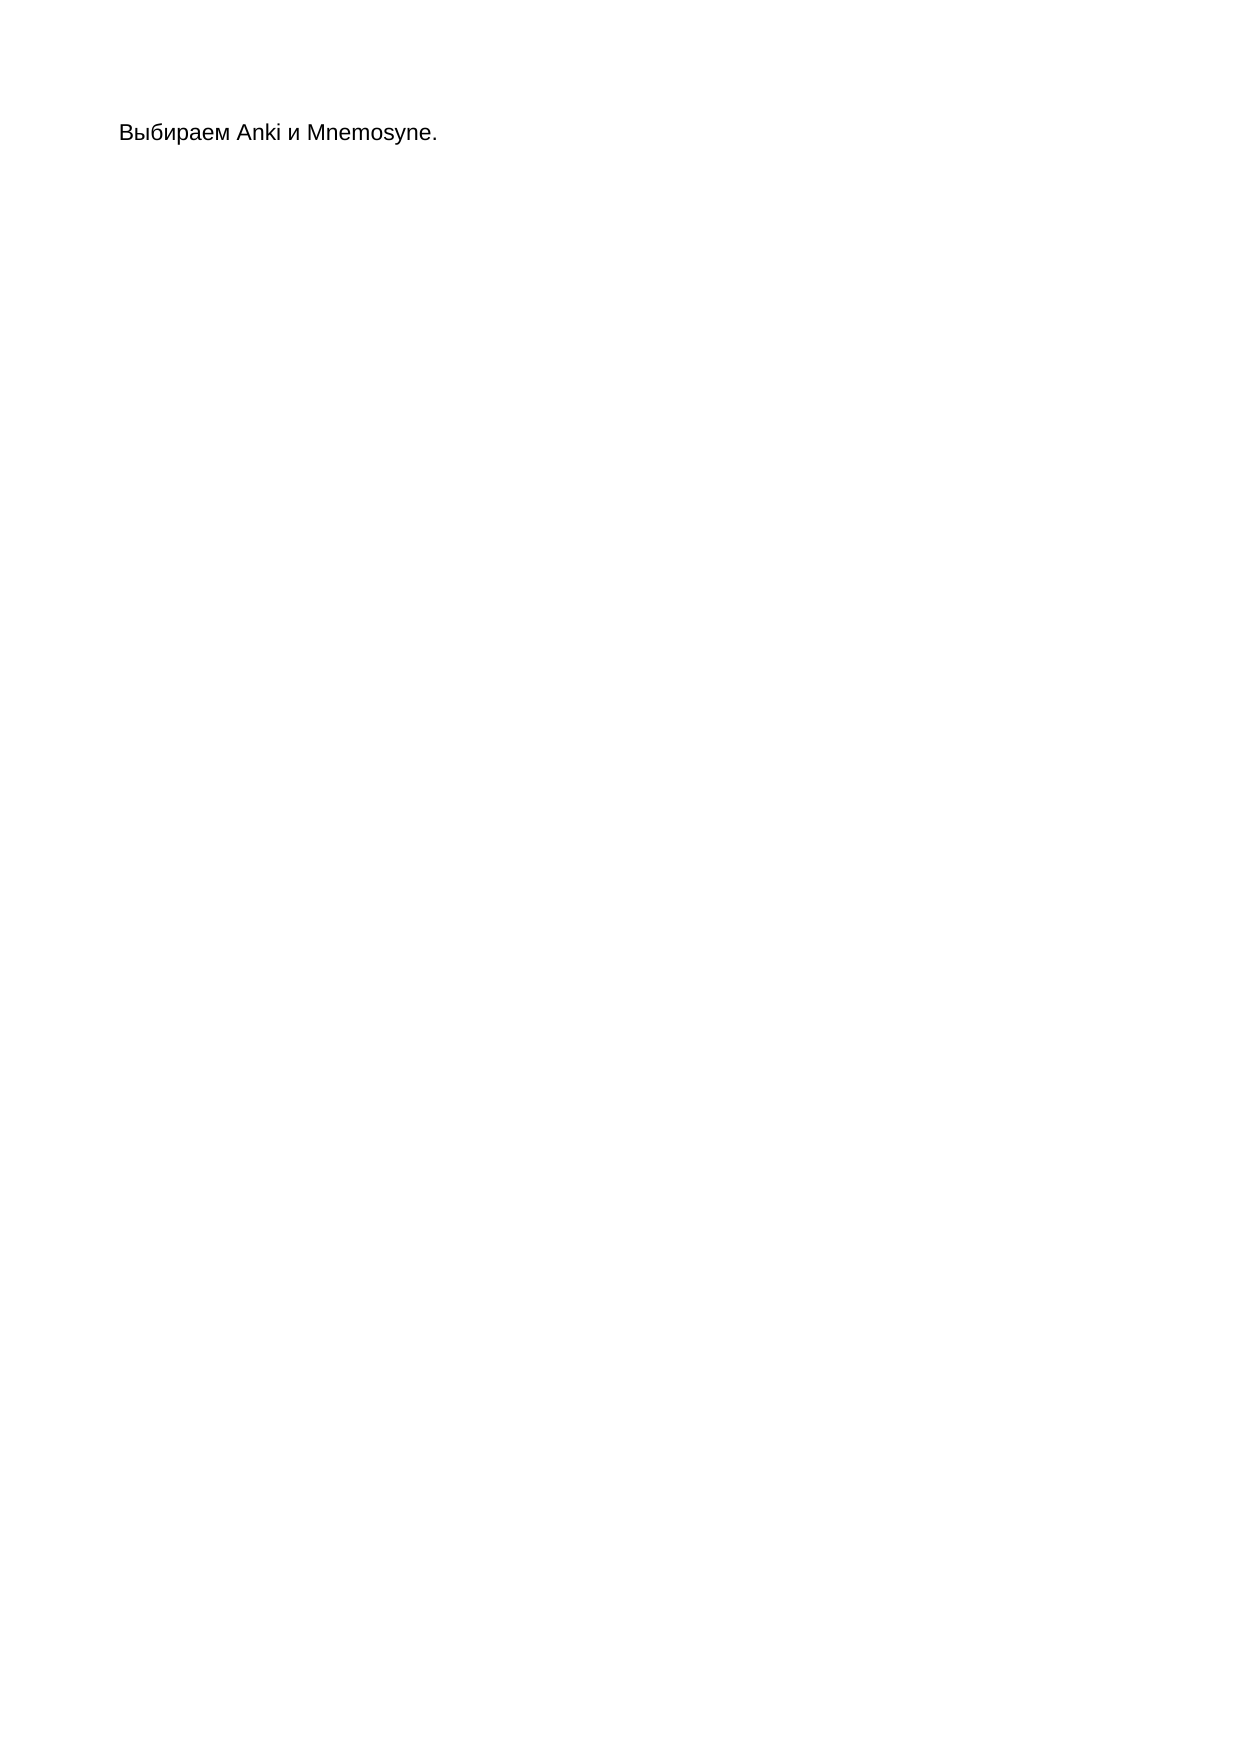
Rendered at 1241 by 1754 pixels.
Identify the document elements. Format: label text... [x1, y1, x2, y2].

text Выбираем Anki и Mnemosyne. [118, 118, 1122, 145]
